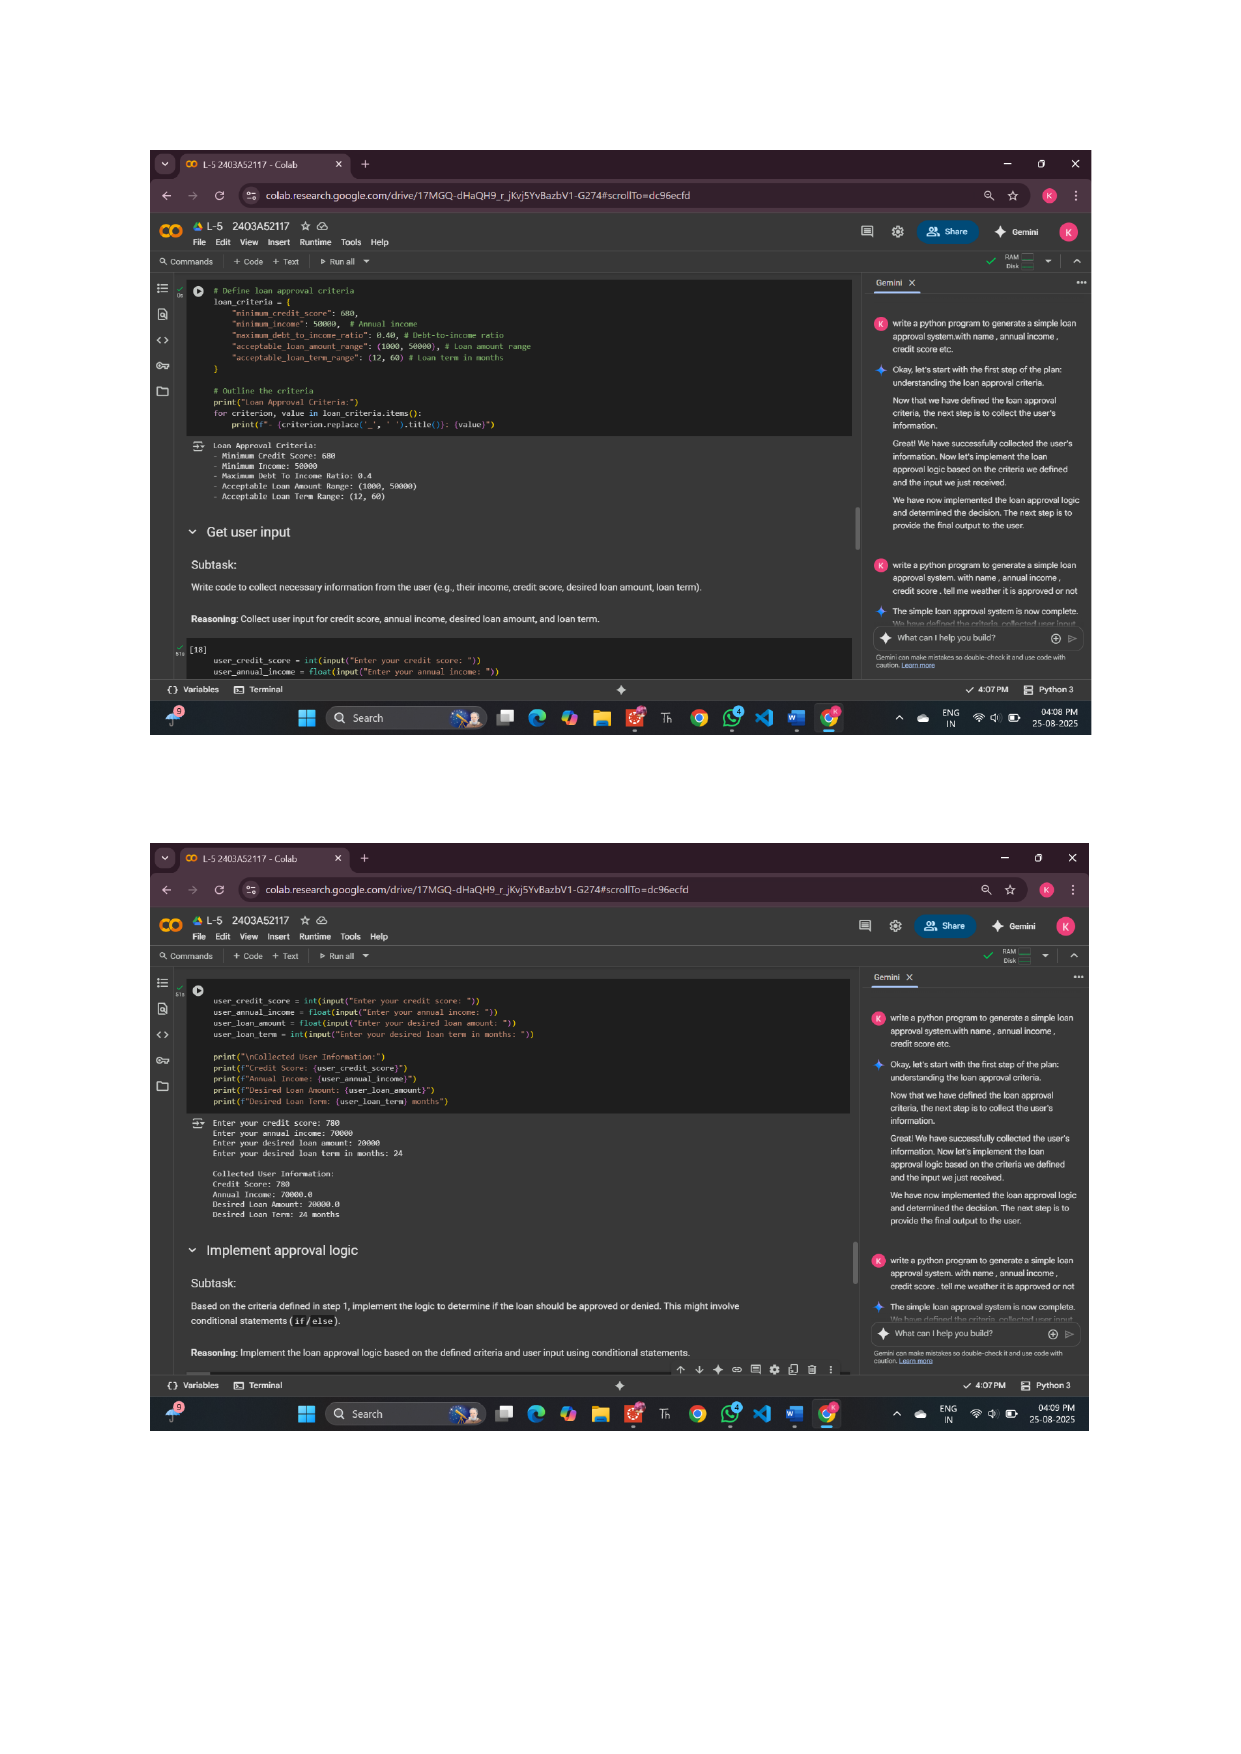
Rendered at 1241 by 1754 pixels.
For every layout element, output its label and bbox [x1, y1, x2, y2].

picture [150, 843, 1089, 1431]
picture [150, 150, 1092, 735]
